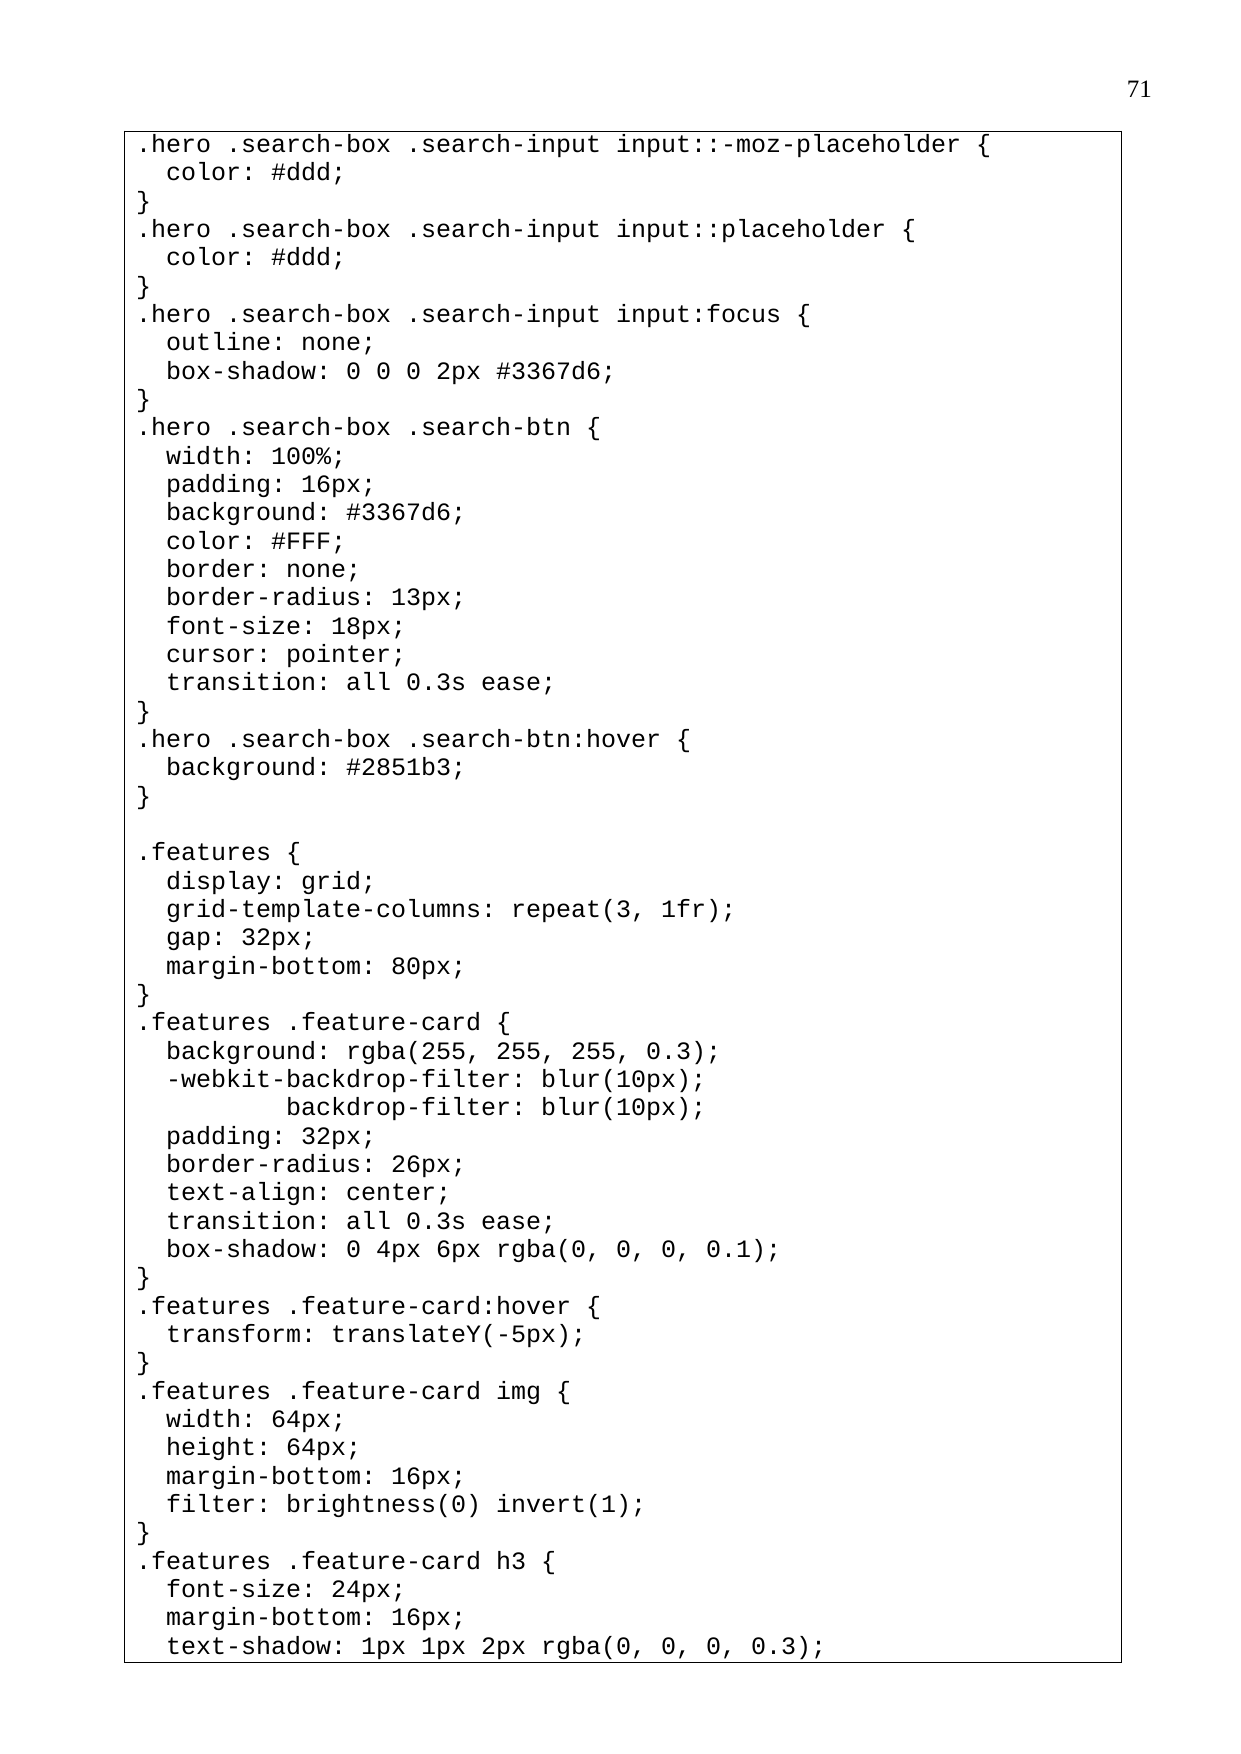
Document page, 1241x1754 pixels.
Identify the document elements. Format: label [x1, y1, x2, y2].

table_header [125, 132, 1121, 1662]
